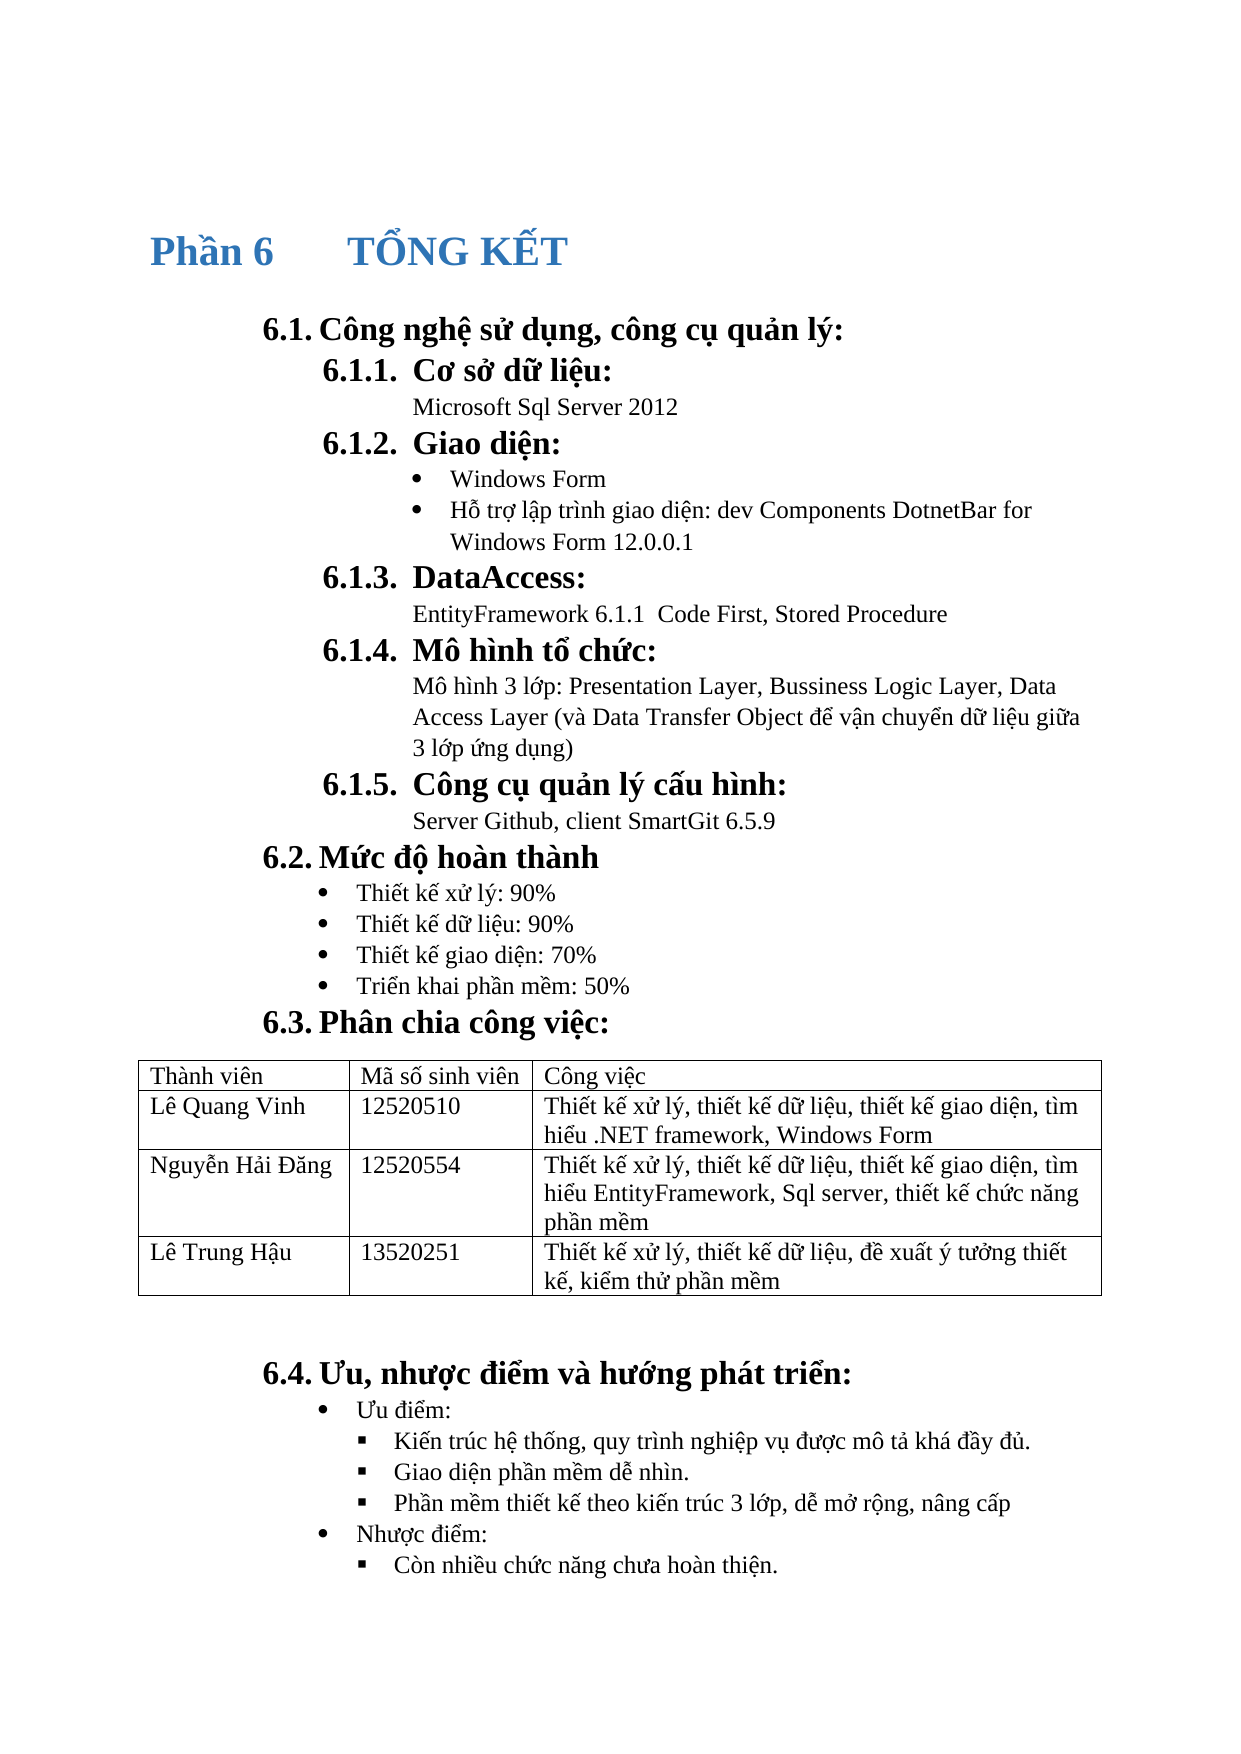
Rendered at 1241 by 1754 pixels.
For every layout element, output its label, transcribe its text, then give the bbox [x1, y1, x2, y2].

list Giao diện: [322, 423, 1090, 461]
list Thiết kế giao diện: 70% [319, 940, 1090, 969]
list Phân chia công việc: [262, 1002, 1090, 1041]
list Thiết kế dữ liệu: 90% [319, 909, 1090, 938]
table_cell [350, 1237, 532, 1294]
list Thiết kế xử lý: 90% [319, 878, 1090, 907]
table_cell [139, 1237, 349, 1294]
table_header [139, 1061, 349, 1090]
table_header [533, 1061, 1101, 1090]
list Kiến trúc hệ thống, quy trình nghiệp vụ được mô tả khá đầy đủ. [356, 1426, 1090, 1455]
list Cơ sở dữ liệu: [322, 351, 1090, 389]
list DataAccess: [322, 558, 1090, 596]
list Công nghệ sử dụng, công cụ quản lý: [262, 309, 1090, 348]
list Ưu, nhược điểm và hướng phát triển: [262, 1354, 1090, 1392]
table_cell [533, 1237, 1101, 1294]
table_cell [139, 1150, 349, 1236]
list Nhược điểm: [319, 1519, 1090, 1548]
list Phần mềm thiết kế theo kiến trúc 3 lớp, dễ mở rộng, nâng cấp [356, 1488, 1090, 1517]
list Công cụ quản lý cấu hình: [322, 764, 1090, 803]
subtitle Phần 6 TỔNG KẾT [150, 227, 1090, 274]
list Hỗ trợ lập trình giao diện: dev Components DotnetBar for Windows Form 12.0.0.1 [412, 496, 1090, 555]
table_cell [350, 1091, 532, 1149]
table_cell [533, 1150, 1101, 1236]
list Giao diện phần mềm dễ nhìn. [356, 1457, 1090, 1486]
list Server Github, client SmartGit 6.5.9 [412, 806, 1090, 834]
list Ưu điểm: [319, 1395, 1090, 1424]
list Mô hình 3 lớp: Presentation Layer, Bussiness Logic Layer, Data Access Layer (và Data Transfer Object để vận chuyển dữ liệu giữa 3 lớp ứng dụng) [412, 671, 1090, 762]
list Microsoft Sql Server 2012 [412, 392, 1090, 421]
list Windows Form [412, 464, 1090, 493]
list Còn nhiều chức năng chưa hoàn thiện. [356, 1550, 1090, 1579]
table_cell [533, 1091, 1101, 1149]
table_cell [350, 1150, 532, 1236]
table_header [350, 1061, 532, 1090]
list Triển khai phần mềm: 50% [319, 971, 1090, 1000]
list EntityFramework 6.1.1 Code First, Stored Procedure [412, 599, 1090, 628]
list Mức độ hoàn thành [262, 837, 1090, 875]
list Mô hình tổ chức: [322, 630, 1090, 668]
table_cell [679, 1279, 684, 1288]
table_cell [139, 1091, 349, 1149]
